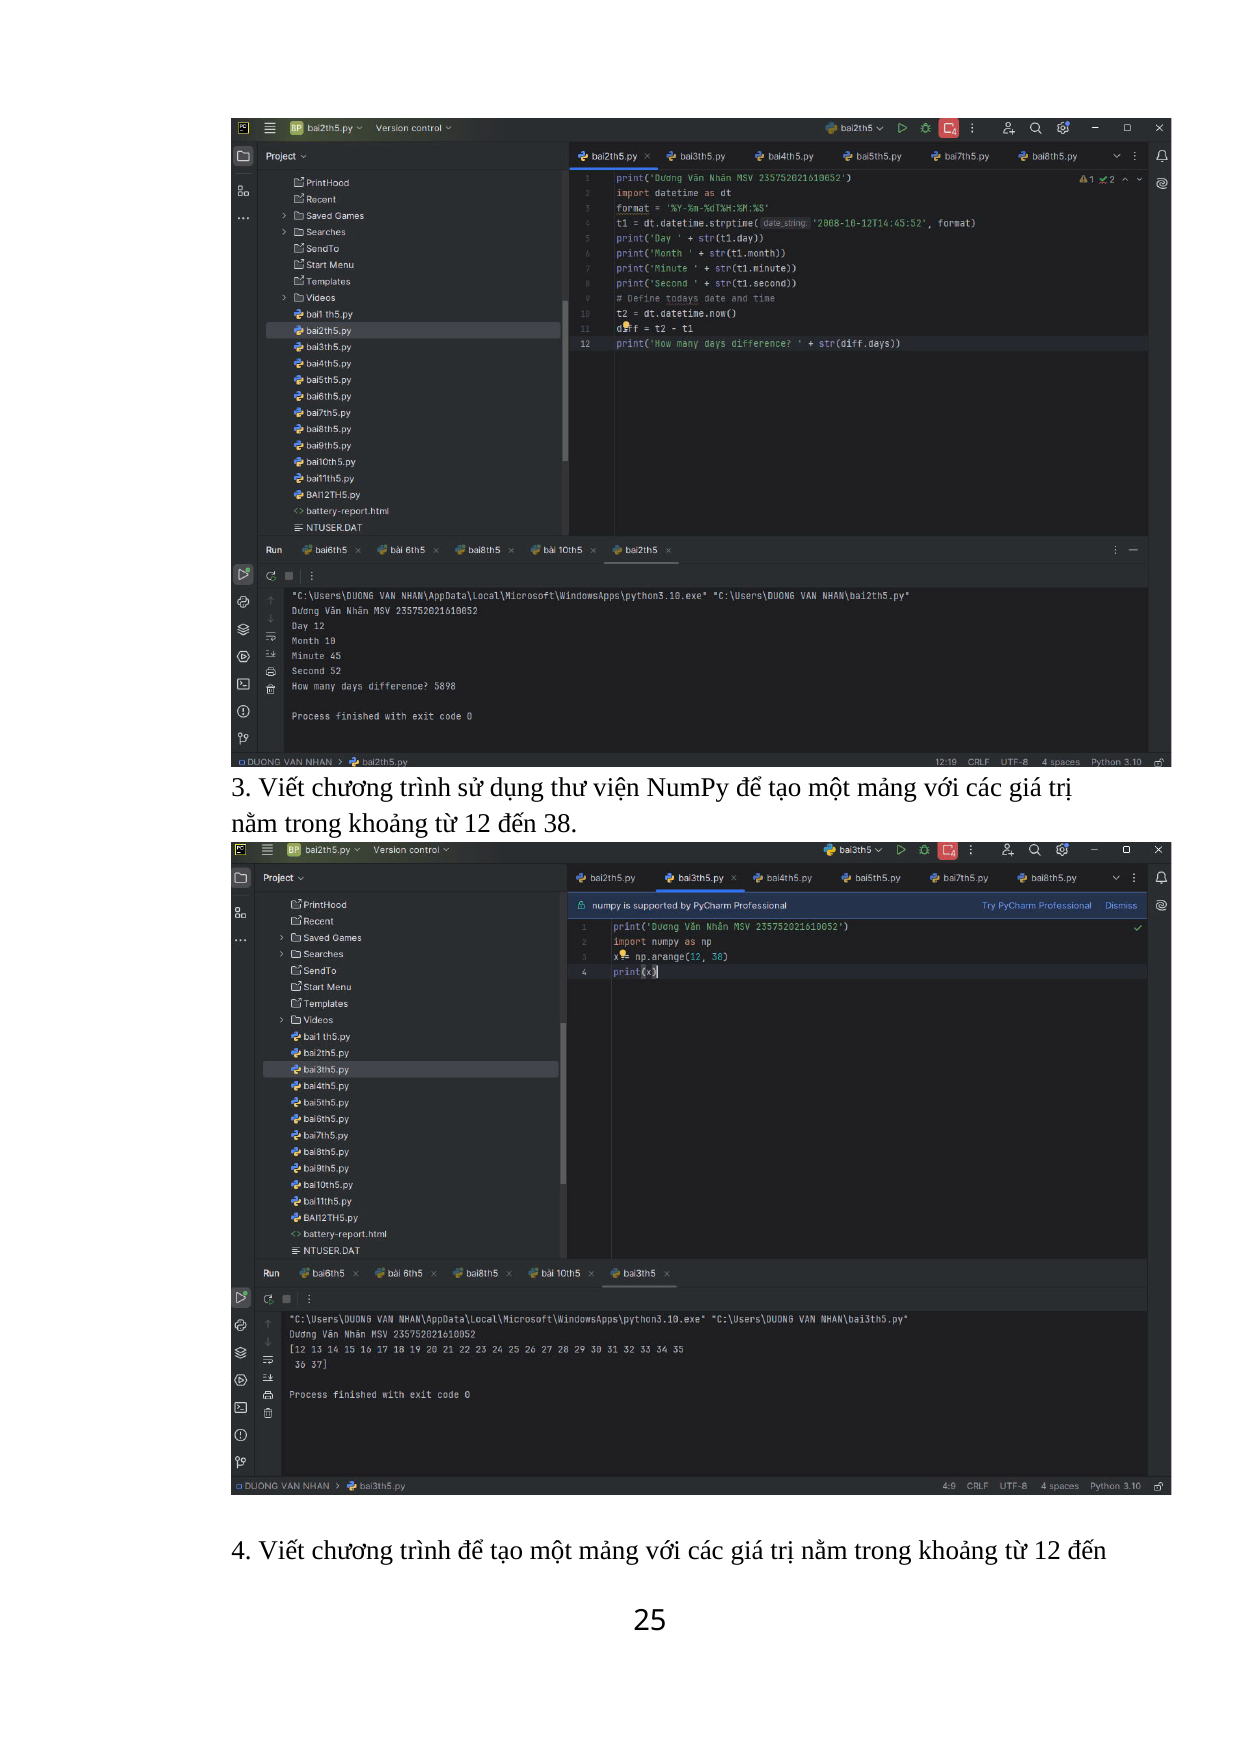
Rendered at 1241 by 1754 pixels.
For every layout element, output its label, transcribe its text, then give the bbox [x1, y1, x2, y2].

picture [231, 842, 1172, 1495]
picture [231, 118, 1172, 767]
